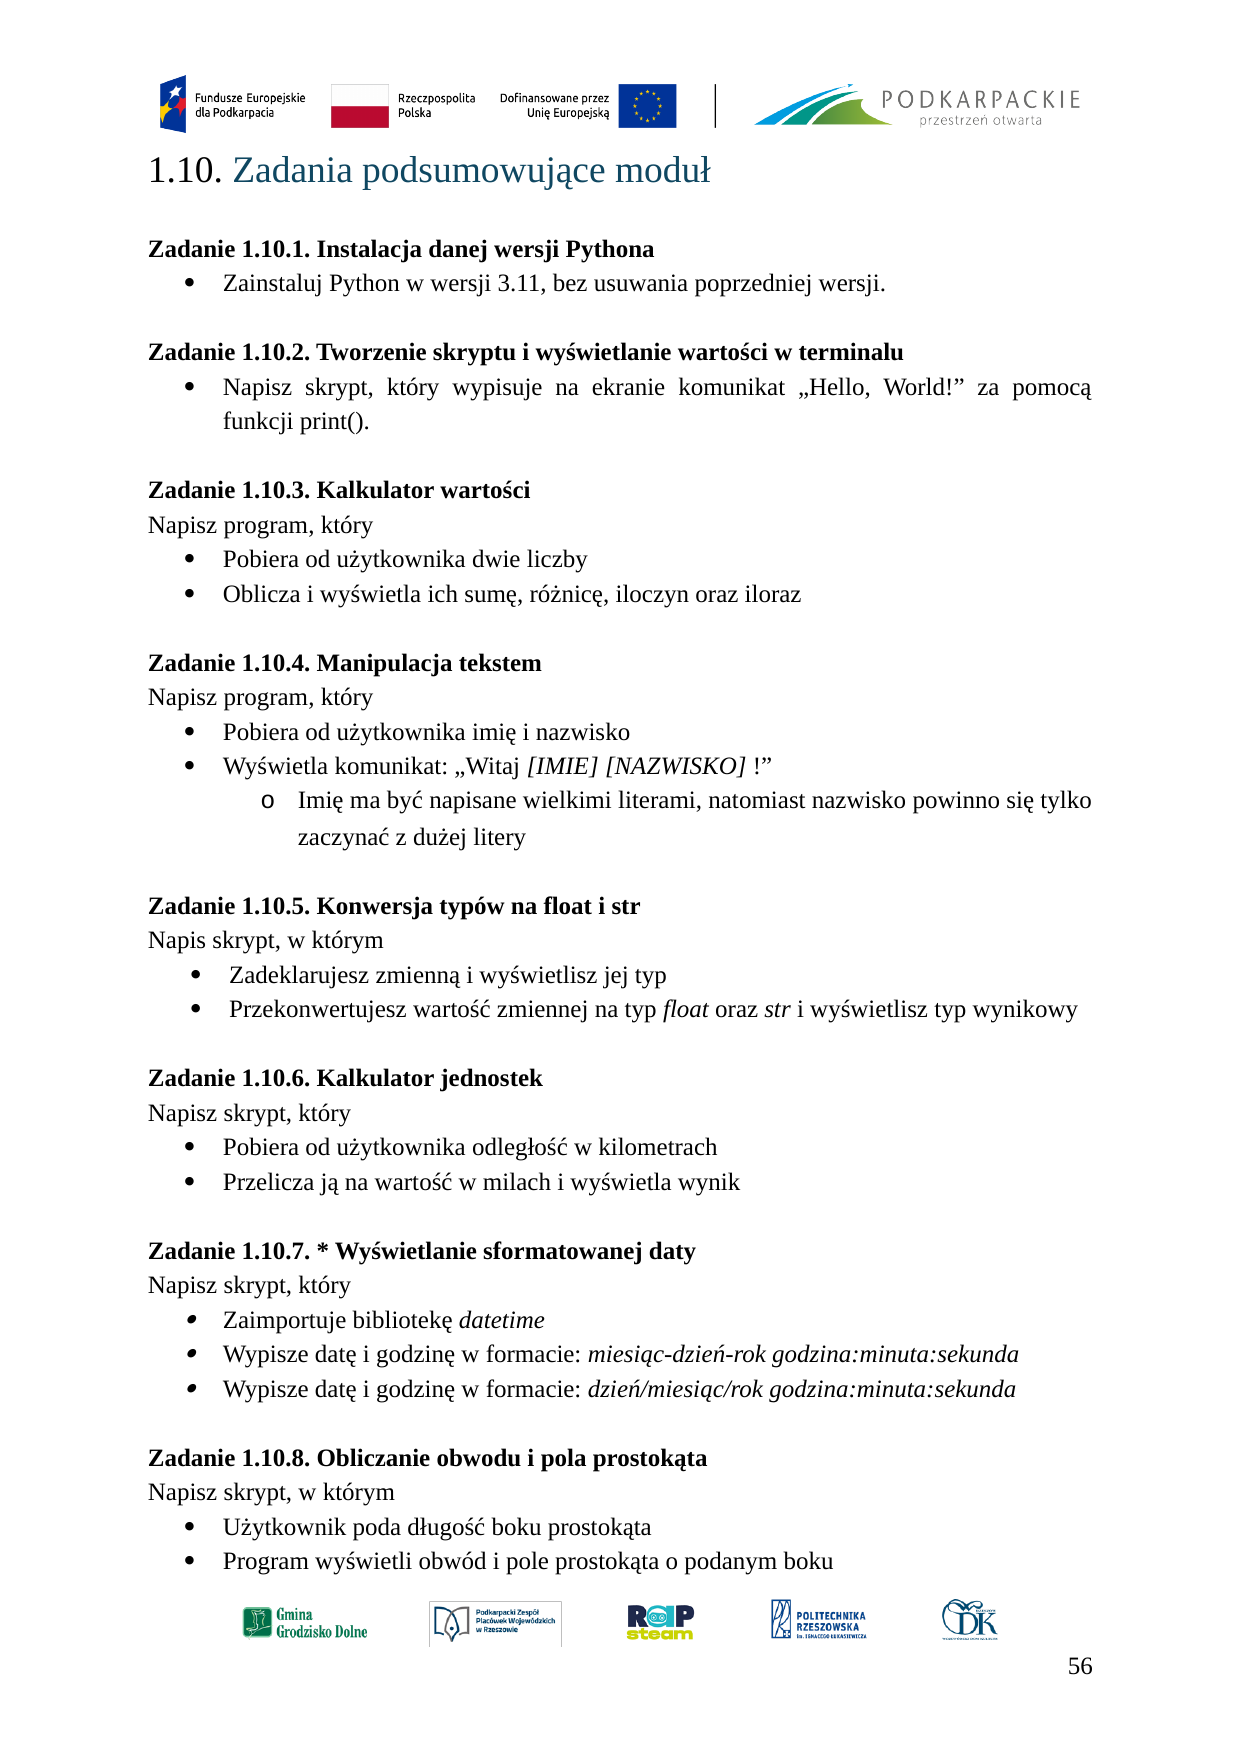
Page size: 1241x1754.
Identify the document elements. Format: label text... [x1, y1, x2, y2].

list Pobiera od użytkownika dwie liczby [185, 544, 1092, 573]
text Zadanie 1.10.4. Manipulacja tekstem [148, 648, 1092, 676]
list Zaimportuje bibliotekę datetime [185, 1305, 1092, 1333]
list Zainstaluj Python w wersji 3.11, bez usuwania poprzedniej wersji. [185, 268, 1092, 297]
list Imię ma być napisane wielkimi literami, natomiast nazwisko powinno się tylko zaczynać z dużej litery [260, 786, 1092, 851]
picture [147, 60, 1093, 148]
list Wypisze datę i godzinę w formacie: dzień/miesiąc/rok godzina:minuta:sekunda [185, 1374, 1092, 1402]
picture [242, 1585, 998, 1652]
text Napisz program, który [148, 682, 1092, 711]
text Zadanie 1.10.3. Kalkulator wartości [148, 475, 1092, 504]
text Napis skrypt, w którym [148, 926, 1092, 954]
list Przekonwertujesz wartość zmiennej na typ float oraz str i wyświetlisz typ wynikowy [191, 994, 1092, 1023]
text Napisz program, który [148, 510, 1092, 538]
list Wypisze datę i godzinę w formacie: miesiąc-dzień-rok godzina:minuta:sekunda [185, 1339, 1092, 1368]
list Przelicza ją na wartość w milach i wyświetla wynik [185, 1167, 1092, 1196]
list Użytkownik poda długość boku prostokąta [185, 1512, 1092, 1540]
subtitle Zadania podsumowujące moduł [148, 148, 1092, 191]
list Napisz skrypt, który wypisuje na ekranie komunikat „Hello, World!” za pomocą funkcji print(). [185, 372, 1092, 435]
text Zadanie 1.10.1. Instalacja danej wersji Pythona [148, 234, 1092, 263]
list Oblicza i wyświetla ich sumę, różnicę, iloczyn oraz iloraz [185, 579, 1092, 607]
text Napisz skrypt, który [148, 1098, 1092, 1127]
text Zadanie 1.10.5. Konwersja typów na float i str [148, 891, 1092, 920]
text Zadanie 1.10.2. Tworzenie skryptu i wyświetlanie wartości w terminalu [148, 337, 1092, 366]
list Wyświetla komunikat: „Witaj [IMIE] [NAZWISKO] !” [185, 751, 1092, 780]
list Zadeklarujesz zmienną i wyświetlisz jej typ [191, 960, 1092, 989]
text Napisz skrypt, w którym [148, 1477, 1092, 1506]
text Zadanie 1.10.6. Kalkulator jednostek [148, 1063, 1092, 1092]
text Napisz skrypt, który [148, 1270, 1092, 1299]
list Program wyświetli obwód i pole prostokąta o podanym boku [185, 1546, 1092, 1575]
list Pobiera od użytkownika imię i nazwisko [185, 717, 1092, 745]
list Pobiera od użytkownika odległość w kilometrach [185, 1132, 1092, 1161]
text Zadanie 1.10.8. Obliczanie obwodu i pola prostokąta [148, 1443, 1092, 1471]
text Zadanie 1.10.7. * Wyświetlanie sformatowanej daty [148, 1236, 1092, 1264]
